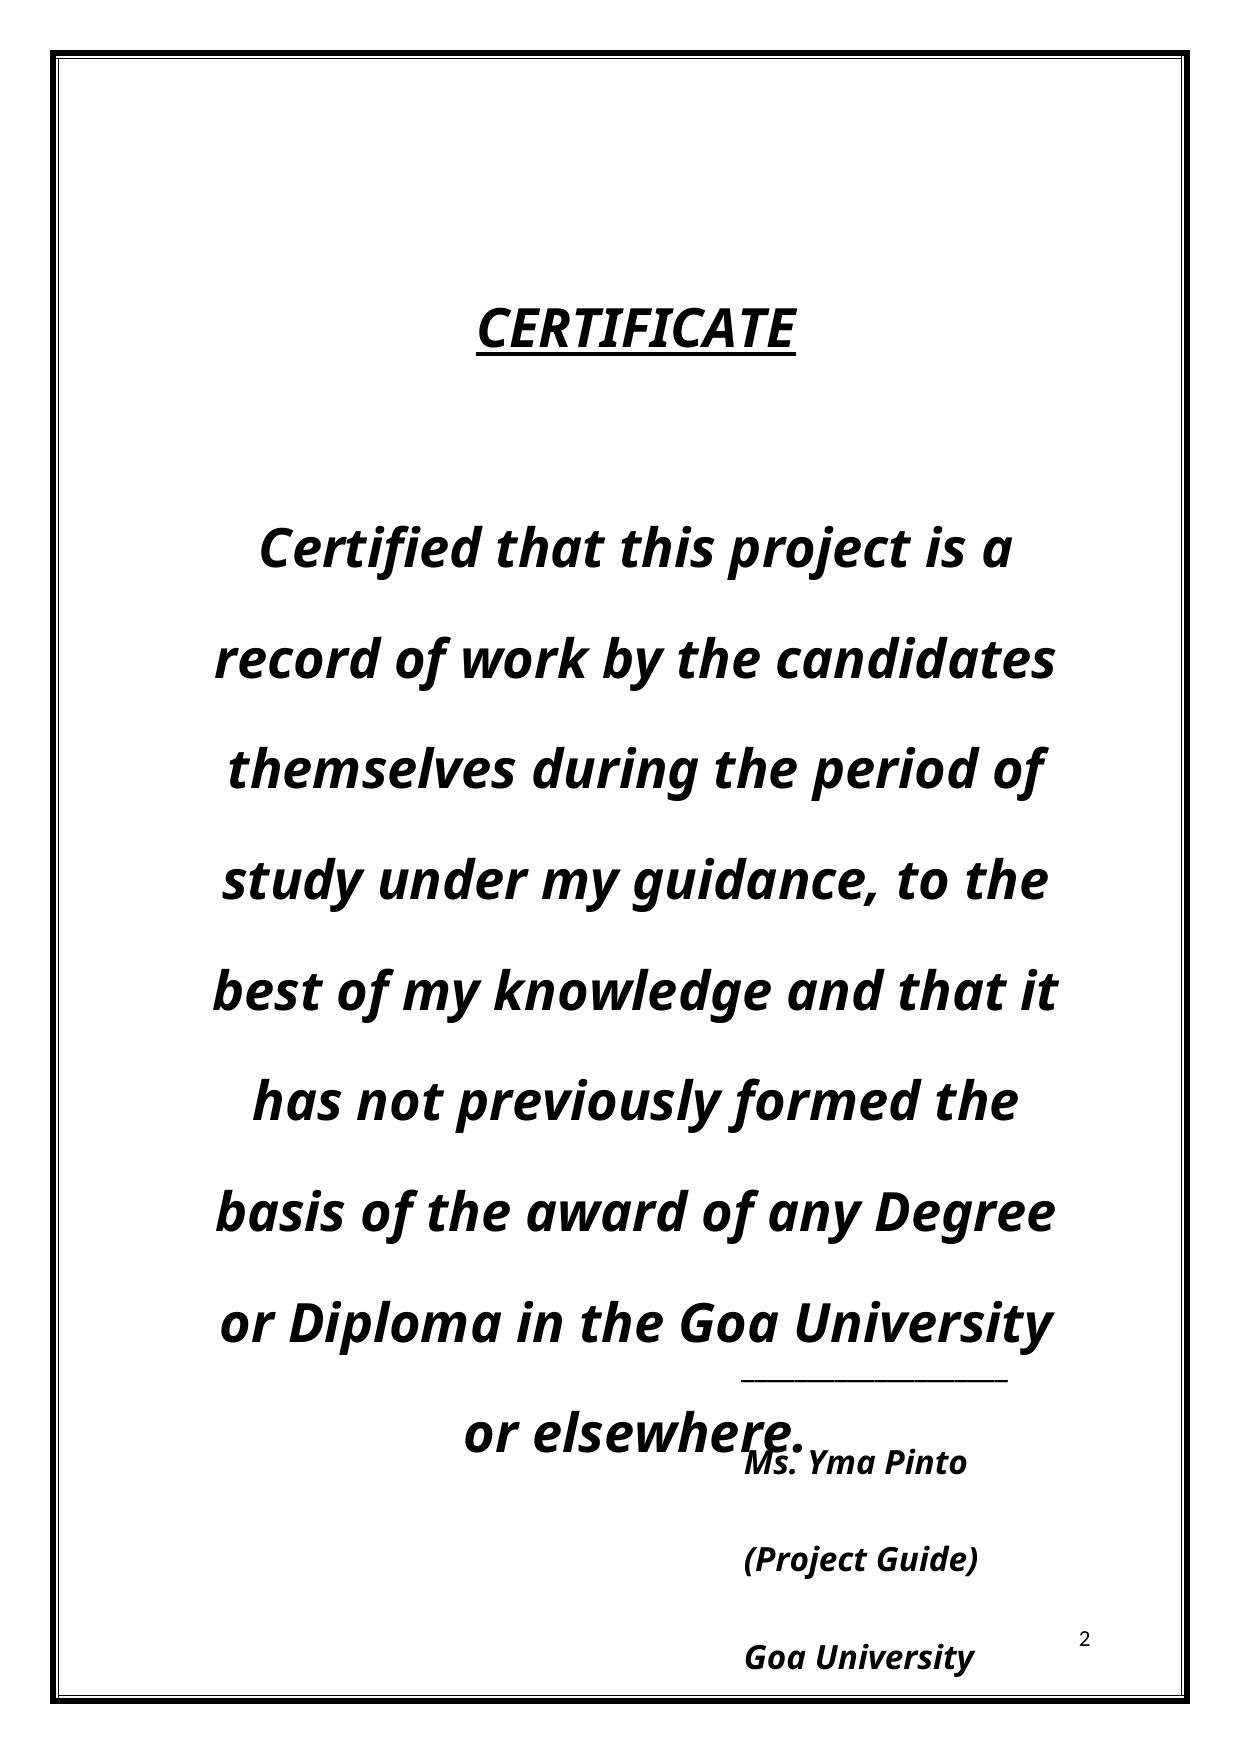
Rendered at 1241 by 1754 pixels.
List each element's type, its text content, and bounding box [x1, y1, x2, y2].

text CERTIFICATE [188, 290, 1090, 363]
text Certified that this project is a record of work by the candidates themselves during the period of study under my guidance, to the best of my knowledge and that it has not previously formed the basis of the award of any Degree or Diploma in the Goa University or elsewhere. [188, 510, 1090, 1468]
